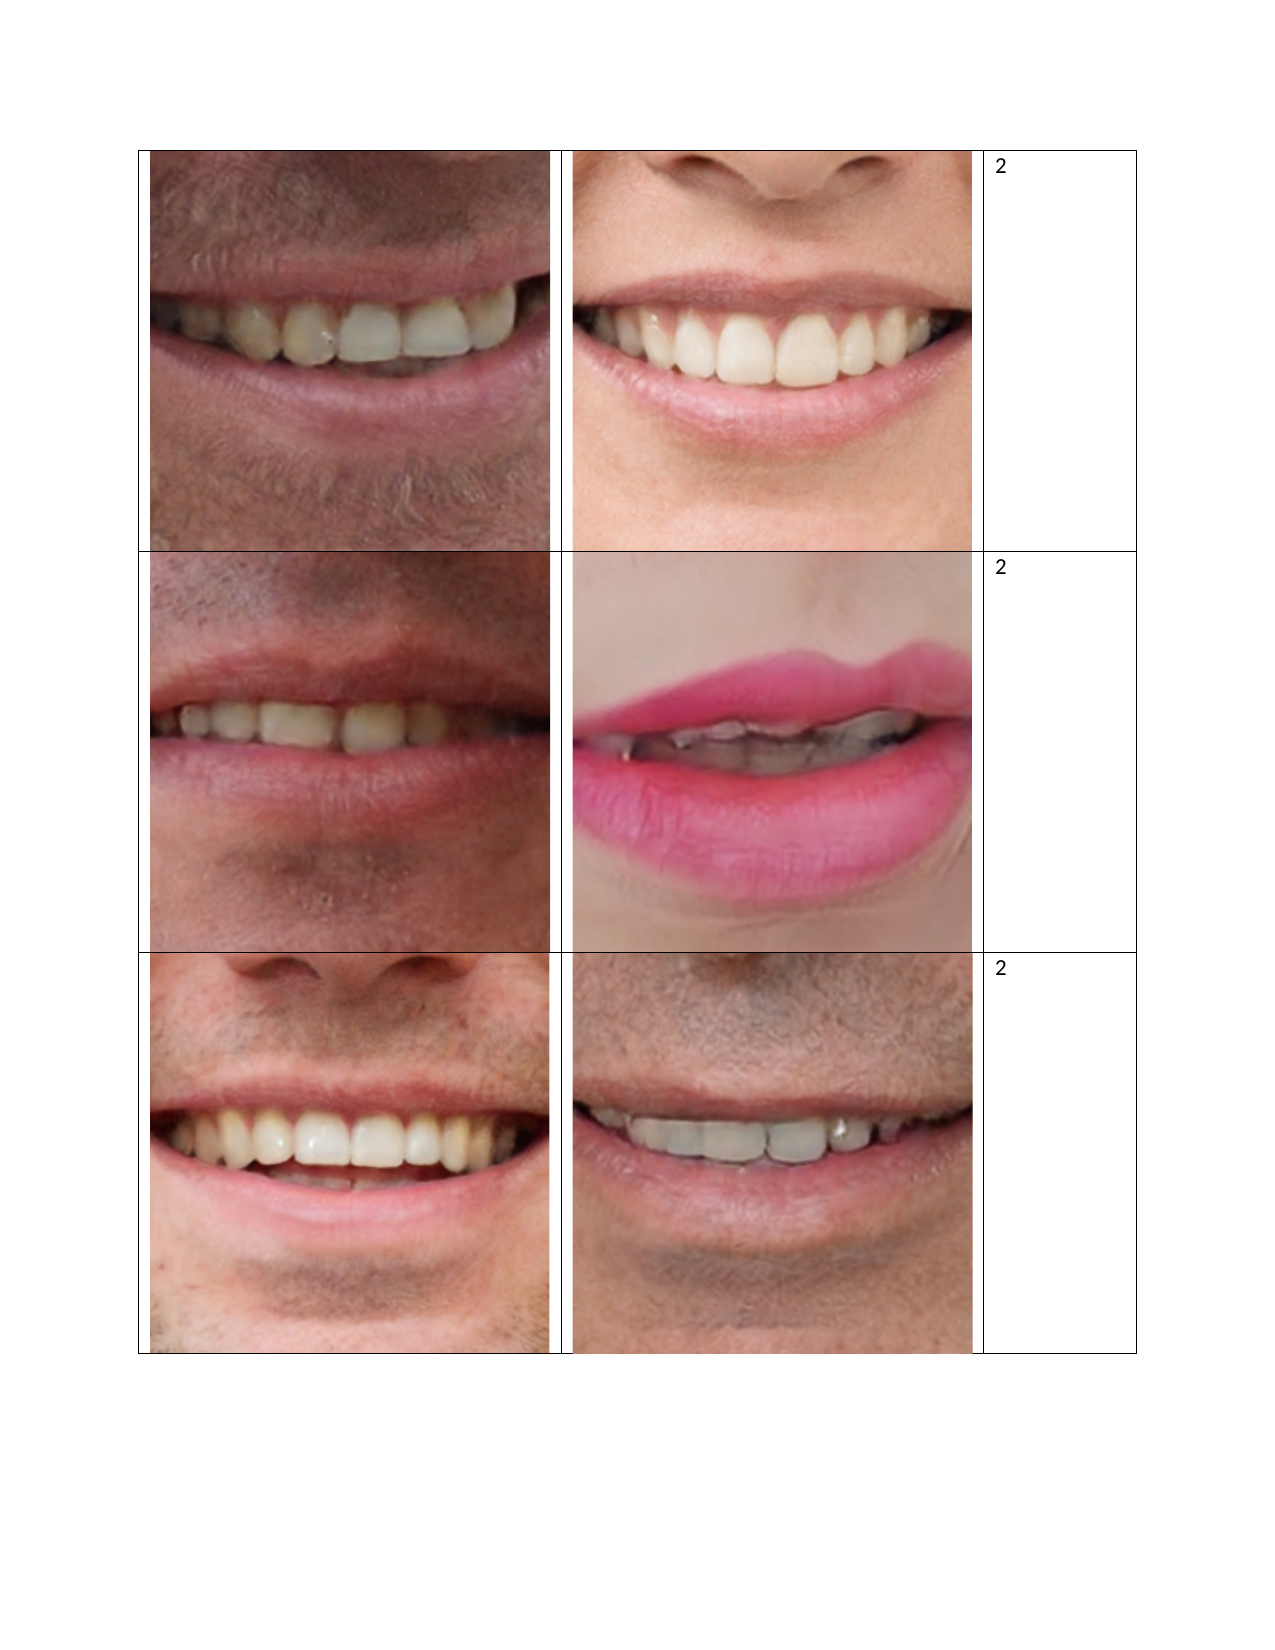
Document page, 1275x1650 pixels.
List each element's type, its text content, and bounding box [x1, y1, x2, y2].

picture [572, 151, 972, 551]
table_cell [972, 552, 983, 952]
table_cell [139, 151, 150, 551]
picture [150, 953, 550, 1353]
picture [572, 552, 972, 952]
table_cell [973, 953, 983, 1353]
table_cell 2 [984, 151, 1136, 551]
table_cell [550, 552, 561, 952]
table_cell [562, 151, 572, 551]
table_cell [562, 953, 572, 1353]
table_cell [972, 151, 983, 551]
table_cell [139, 552, 150, 952]
picture [572, 953, 973, 1354]
table_cell 2 [984, 953, 1136, 1353]
table_cell [562, 552, 572, 952]
table_cell [550, 151, 561, 551]
table_cell [550, 953, 561, 1353]
picture [150, 552, 550, 952]
table_cell [139, 953, 150, 1353]
table_cell 2 [984, 552, 1136, 952]
picture [150, 151, 550, 551]
